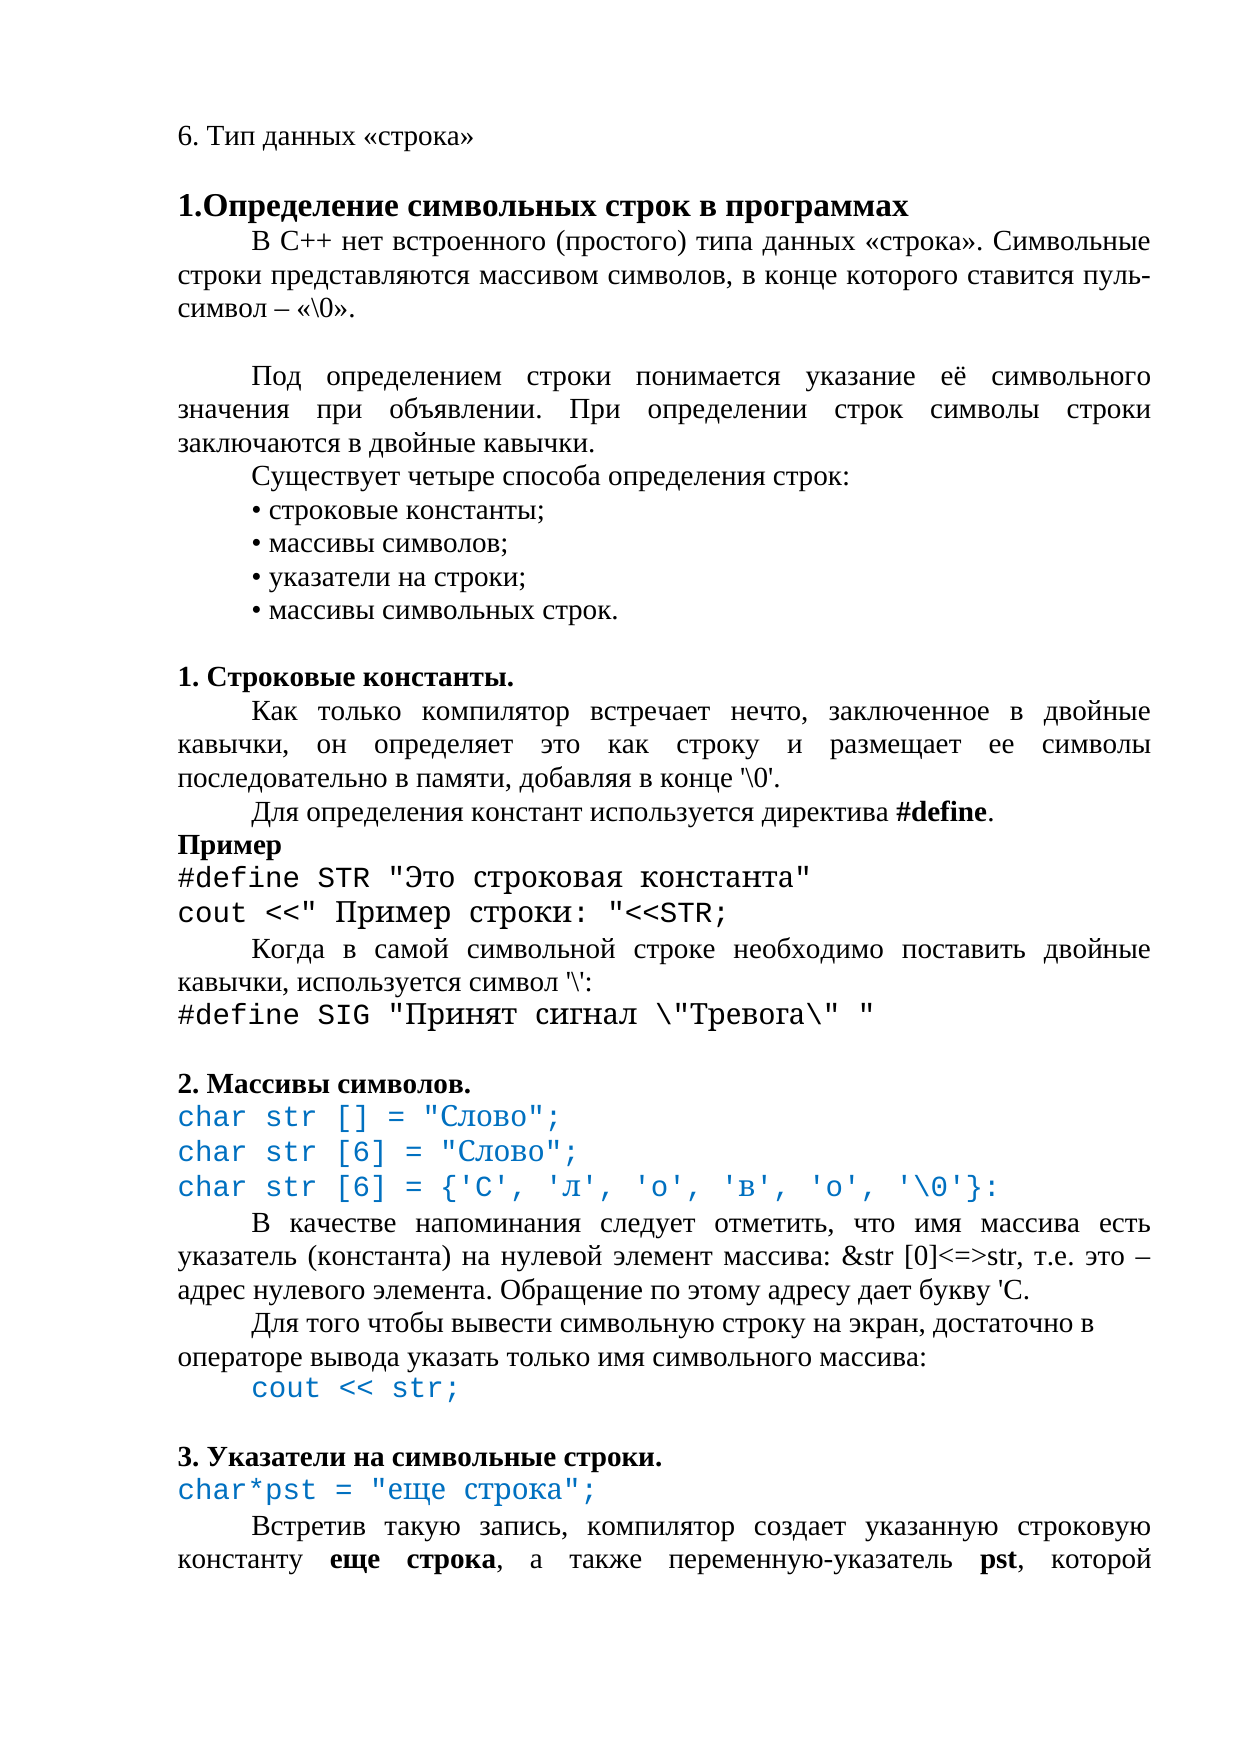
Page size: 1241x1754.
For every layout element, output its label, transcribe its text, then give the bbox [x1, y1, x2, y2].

text • указатели на строки; [177, 559, 1152, 592]
text 1. Строковые константы. [177, 659, 1152, 693]
text Пример [177, 827, 1152, 861]
text В С++ нет встроенного (простого) типа данных «строка». Символьные строки представляются массивом символов, в конце которого ставится пуль-символ – «\0». [177, 223, 1152, 324]
text 1.Определение символьных строк в программах [177, 185, 1152, 223]
text 6. Тип данных «строка» [177, 118, 1152, 152]
text Когда в самой символьной строке необходимо поставить двойные кавычки, используется символ '\': [177, 931, 1152, 998]
text Для того чтобы вывести символьную строку на экран, достаточно в [177, 1306, 1152, 1339]
text Под определением строки понимается указание её символьного значения при объявлении. При определении строк символы строки заключаются в двойные кавычки. [177, 358, 1152, 458]
text Существует четыре способа определения строк: [177, 458, 1152, 492]
text • строковые константы; [177, 492, 1152, 525]
text cout <<" Пример строки: "<<STR; [177, 896, 1152, 931]
text • массивы символов; [177, 525, 1152, 559]
text cout << str; [177, 1373, 1152, 1406]
text #define SIG "Принят сигнал \"Тревога\" " [177, 998, 1152, 1033]
text операторе вывода указать только имя символьного массива: [177, 1339, 1152, 1373]
text 2. Массивы символов. [177, 1066, 1152, 1100]
text char str [6] = "Слово"; [177, 1135, 1152, 1170]
text В качестве напоминания следует отметить, что имя массива есть указатель (константа) на нулевой элемент массива: &str [0]<=>str, т.е. это – адрес нулевого элемента. Обращение по этому адресу дает букву 'С. [177, 1205, 1152, 1306]
text #define STR "Это строковая константа" [177, 861, 1152, 896]
text Для определения констант используется директива #define. [177, 794, 1152, 827]
text char str [6] = {'C', 'л', 'o', 'в', 'o', '\0'}: [177, 1170, 1152, 1205]
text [177, 1508, 1152, 1575]
text char*pst = "еще строка"; [177, 1473, 1152, 1508]
text 3. Указатели на символьные строки. [177, 1439, 1152, 1473]
text Как только компилятор встречает нечто, заключенное в двойные кавычки, он определяет это как строку и размещает ее символы последовательно в памяти, добавляя в конце '\0'. [177, 693, 1152, 794]
text • массивы символьных строк. [177, 592, 1152, 626]
text char str [] = "Слово"; [177, 1100, 1152, 1135]
